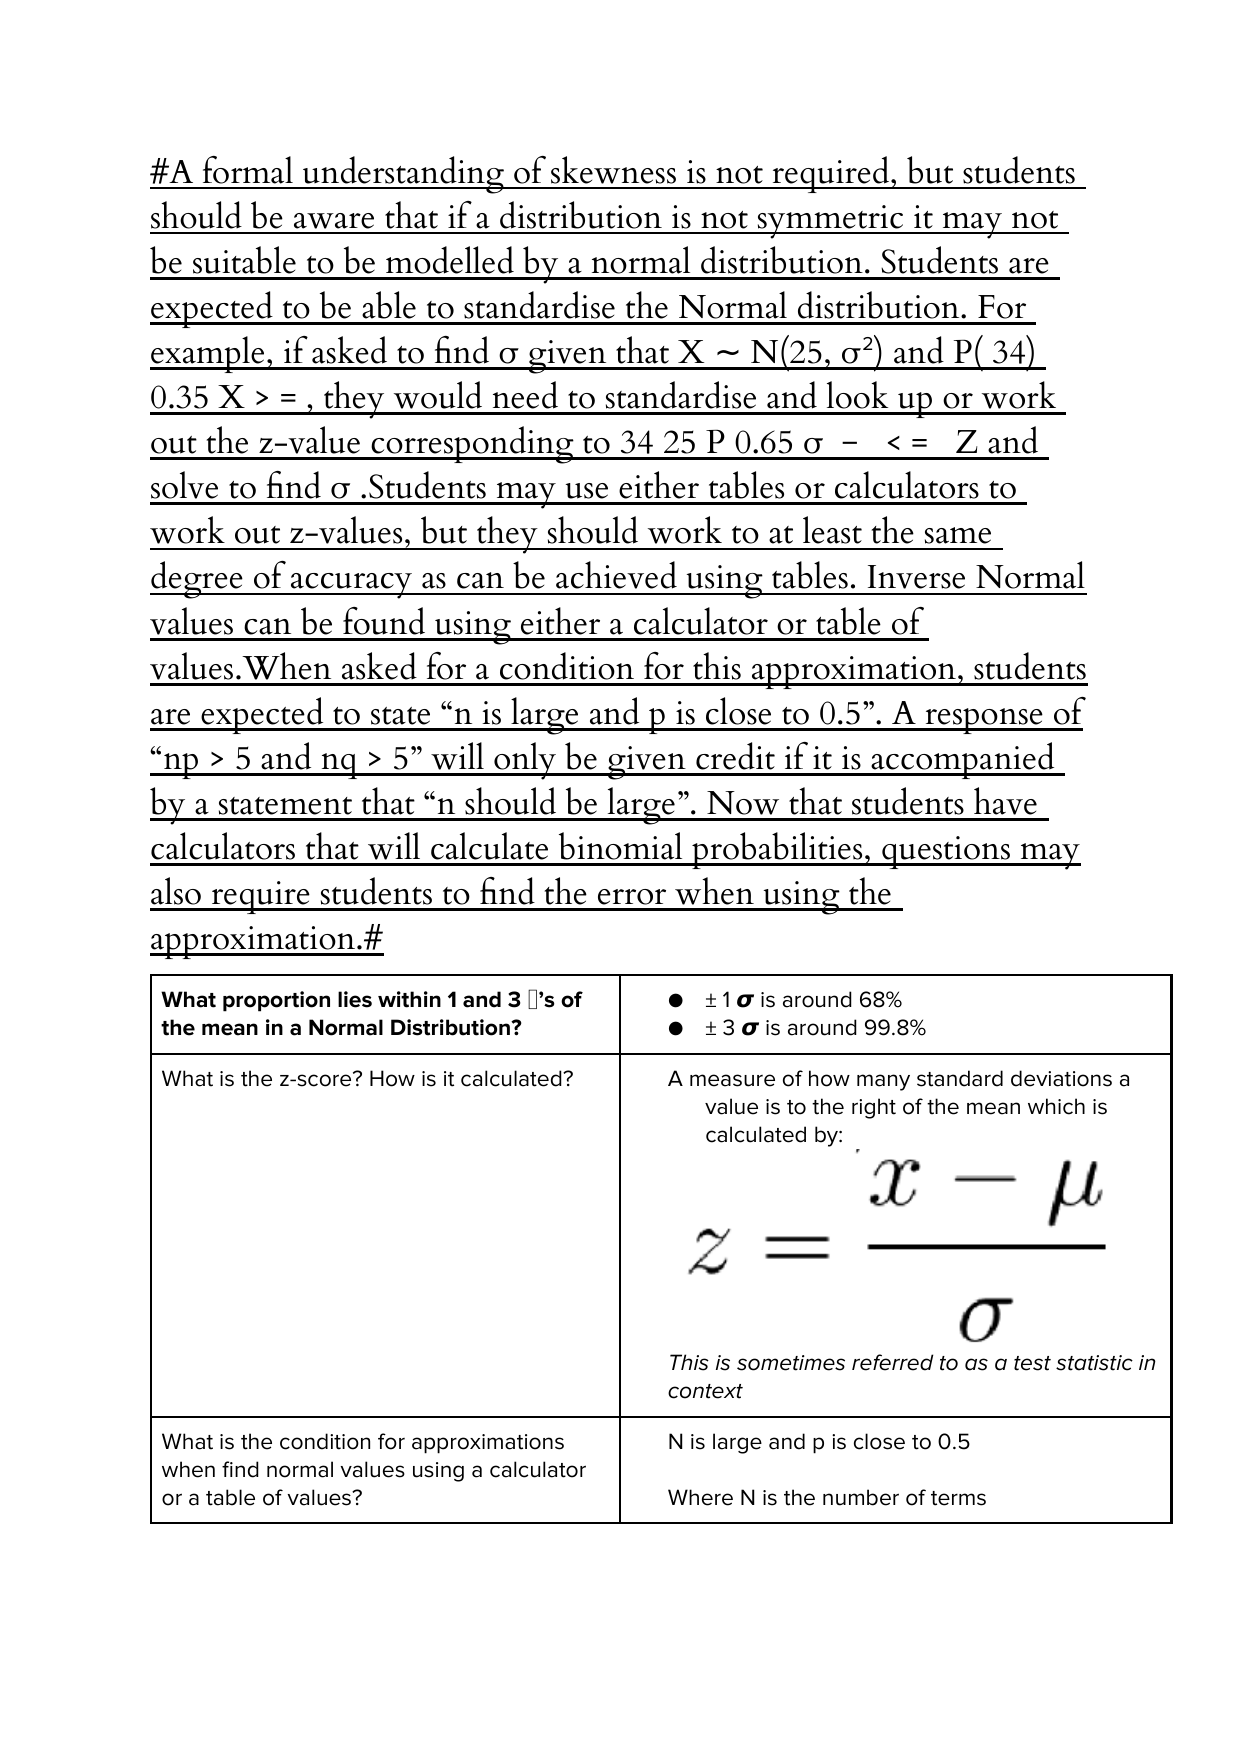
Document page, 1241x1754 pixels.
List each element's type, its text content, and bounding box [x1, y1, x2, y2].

table_header What proportion lies within 1 and 3 𝞼’s of the mean in a Normal Distribution? [152, 976, 619, 1053]
table_cell What is the z-score? How is it calculated? [152, 1055, 619, 1416]
table_cell N is large and p is close to 0.5 Where N is the number of terms [621, 1418, 1170, 1522]
picture [667, 1149, 1109, 1350]
subtitle #A formal understanding of skewness is not required, but students should be aware that if a distribution is not symmetric it may not be suitable to be modelled by a normal distribution. Students are expected to be able to standardise the Normal distribution. For example, if asked to find σ given that X ∼ N(25, σ2) and P( 34) 0.35 X > = , they would need to standardise and look up or work out the z-value corresponding to 34 25 P 0.65 σ − < = Z and solve to find σ .Students may use either tables or calculators to work out z-values, but they should work to at least the same degree of accuracy as can be achieved using tables. Inverse Normal values can be found using either a calculator or table of values.When asked for a condition for this approximation, students are expected to state “n is large and p is close to 0.5”. A response of “np > 5 and nq > 5” will only be given credit if it is accompanied by a statement that “n should be large”. Now that students have calculators that will calculate binomial probabilities, questions may also require students to find the error when using the approximation.# [150, 150, 1090, 962]
table_cell What is the condition for approximations when find normal values using a calculator or a table of values? [152, 1418, 619, 1522]
table_cell A measure of how many standard deviations a value is to the right of the mean which is calculated by: This is sometimes referred to as a test statistic in context [621, 1055, 1170, 1416]
table_header ± 1 𝞼 is around 68% ± 3 𝞼 is around 99.8% [621, 976, 1170, 1053]
